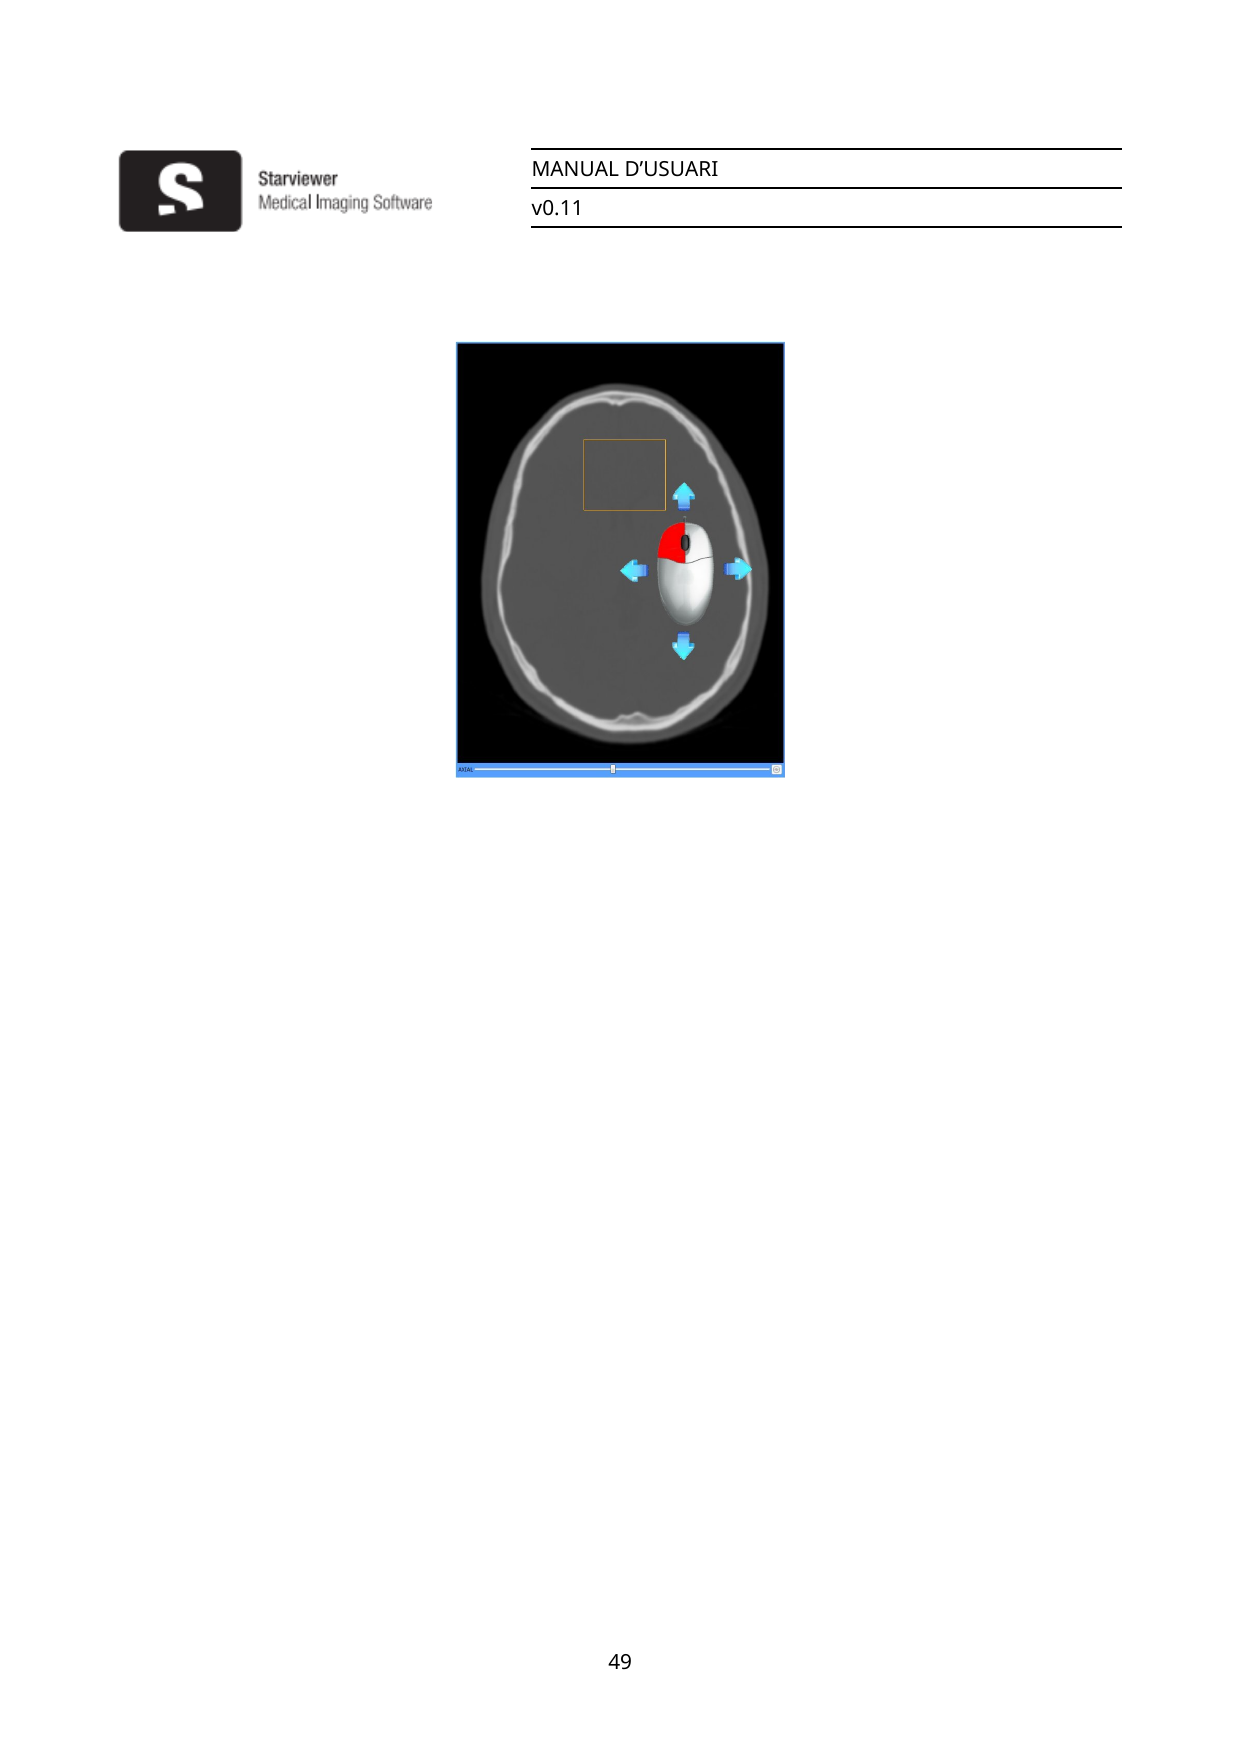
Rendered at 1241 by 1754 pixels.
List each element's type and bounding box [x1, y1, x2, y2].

picture [455, 341, 785, 778]
